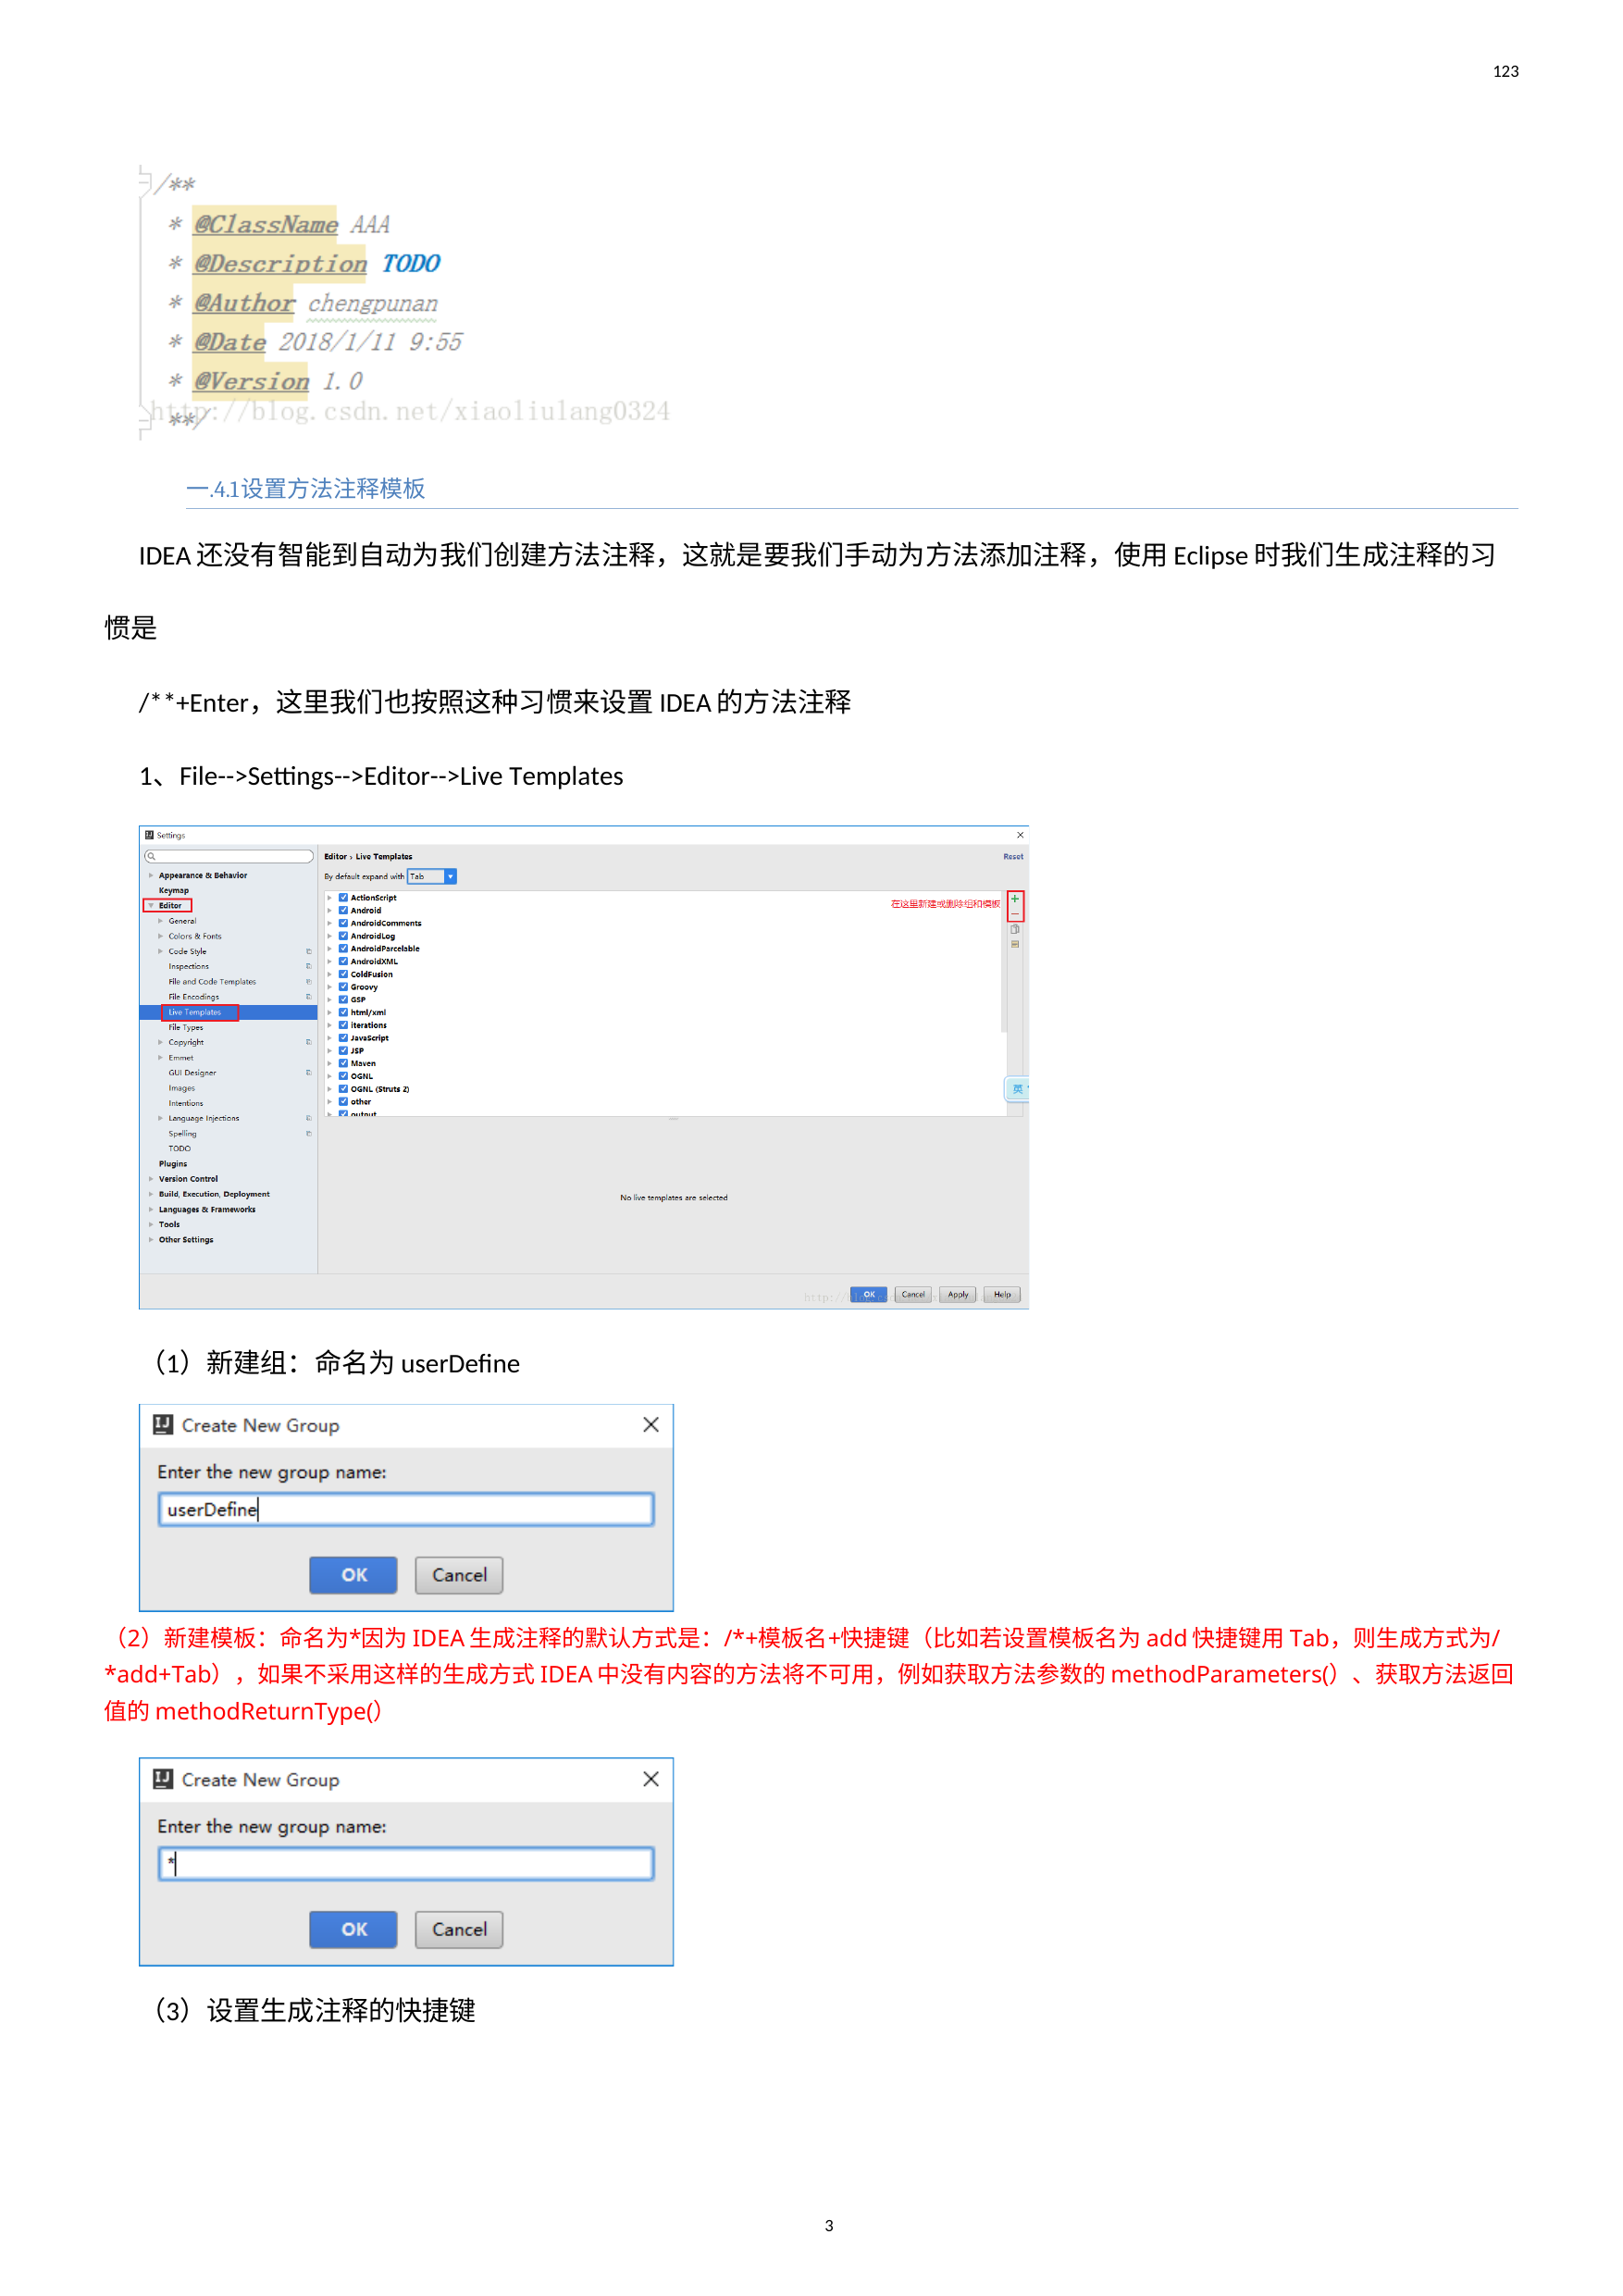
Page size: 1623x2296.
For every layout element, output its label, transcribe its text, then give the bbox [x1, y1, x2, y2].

text （1）新建组：命名为userDefine [104, 1324, 1518, 1398]
text （3）设置生成注释的快捷键 [104, 1972, 1518, 2045]
picture [139, 1757, 675, 1967]
text IDEA还没有智能到自动为我们创建方法注释，这就是要我们手动为方法添加注释，使用Eclipse时我们生成注释的习惯是 [104, 516, 1518, 664]
picture [139, 825, 1030, 1309]
text （2）新建模板：命名为*因为IDEA生成注释的默认方式是：/*+模板名+快捷键（比如若设置模板名为add快捷键用Tab，则生成方式为/*add+Tab），如果不采用这样的生成方式IDEA中没有内容的方法将不可用，例如获取方法参数的methodParameters(）、获取方法返回值的methodReturnType(） [104, 1619, 1518, 1729]
text 1、File-->Settings-->Editor-->Live Templates [104, 737, 1518, 811]
subtitle 设置方法注释模板 [186, 469, 1518, 508]
text /**+Enter，这里我们也按照这种习惯来设置IDEA的方法注释 [104, 664, 1518, 737]
picture [139, 165, 688, 441]
picture [139, 1404, 675, 1612]
